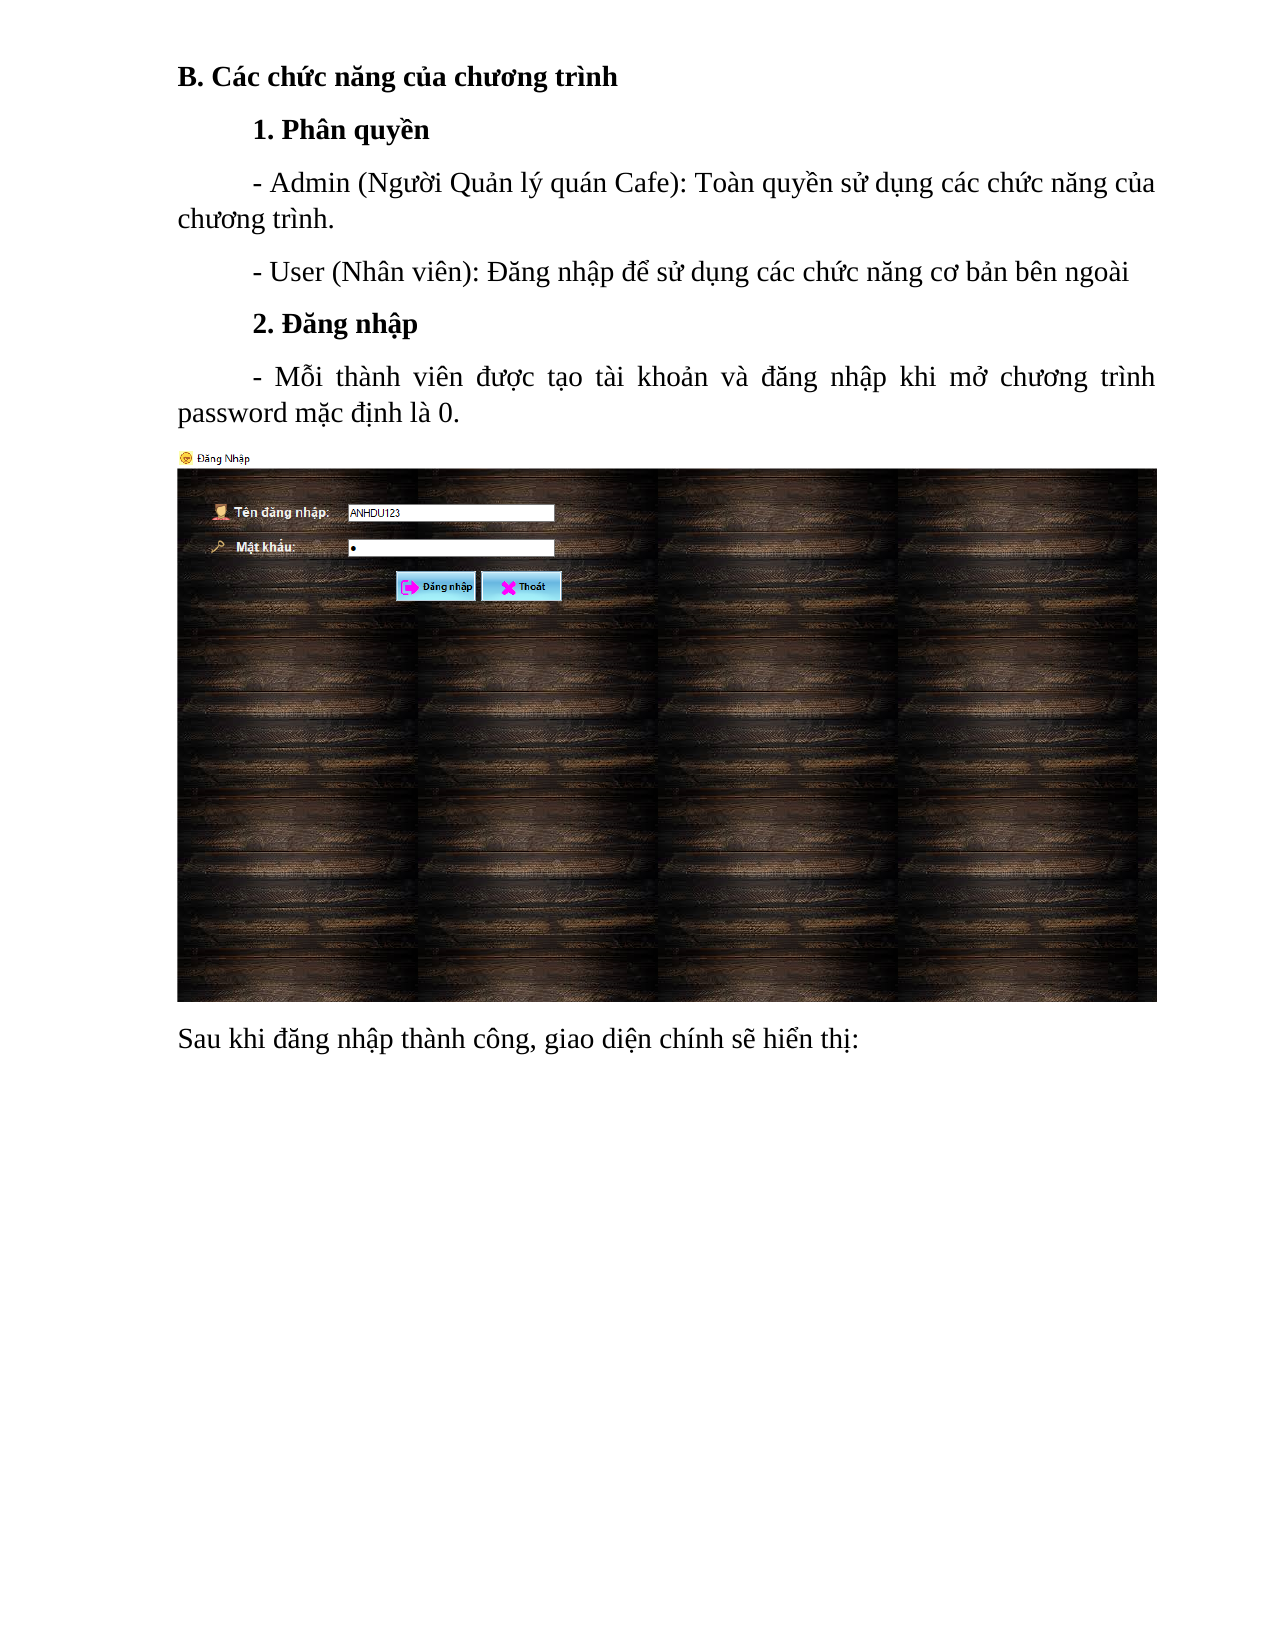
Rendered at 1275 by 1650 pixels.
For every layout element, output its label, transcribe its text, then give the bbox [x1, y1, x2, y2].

text 1. Phân quyền [177, 112, 1157, 145]
text - Admin (Người Quản lý quán Cafe): Toàn quyền sử dụng các chức năng của chương trình. [177, 165, 1157, 234]
text 2. Đăng nhập [177, 306, 1157, 340]
text - User (Nhân viên): Đăng nhập để sử dụng các chức năng cơ bản bên ngoài [177, 254, 1157, 287]
picture [177, 448, 1157, 1002]
text Sau khi đăng nhập thành công, giao diện chính sẽ hiển thị: [177, 1021, 1157, 1054]
text B. Các chức năng của chương trình [177, 59, 1157, 93]
text - Mỗi thành viên được tạo tài khoản và đăng nhập khi mở chương trình password mặc định là 0. [177, 359, 1157, 429]
